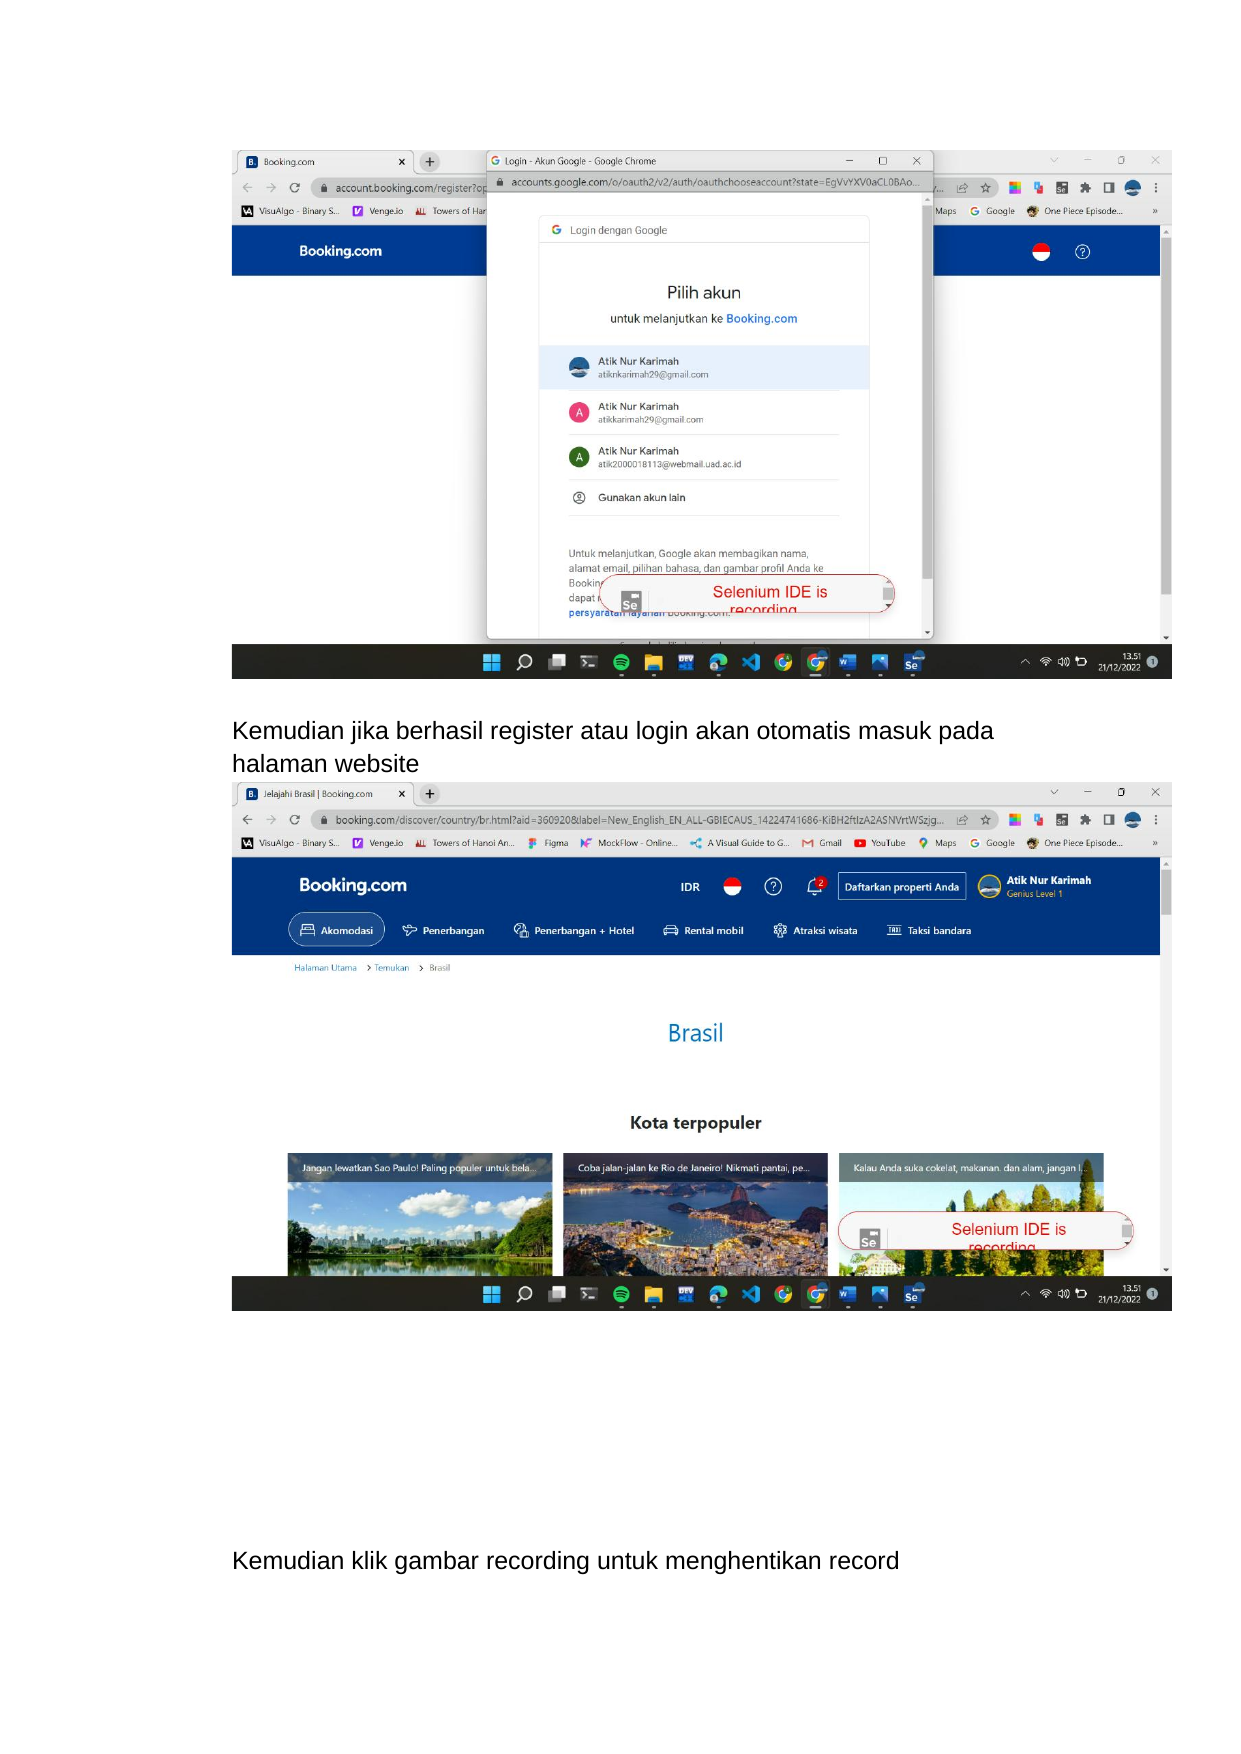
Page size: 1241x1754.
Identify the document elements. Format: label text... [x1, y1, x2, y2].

picture [231, 782, 1172, 1311]
picture [231, 150, 1172, 679]
list Kemudian jika berhasil register atau login akan otomatis masuk pada halaman website [232, 716, 1090, 778]
list Kemudian klik gambar recording untuk menghentikan record [232, 1546, 1090, 1575]
